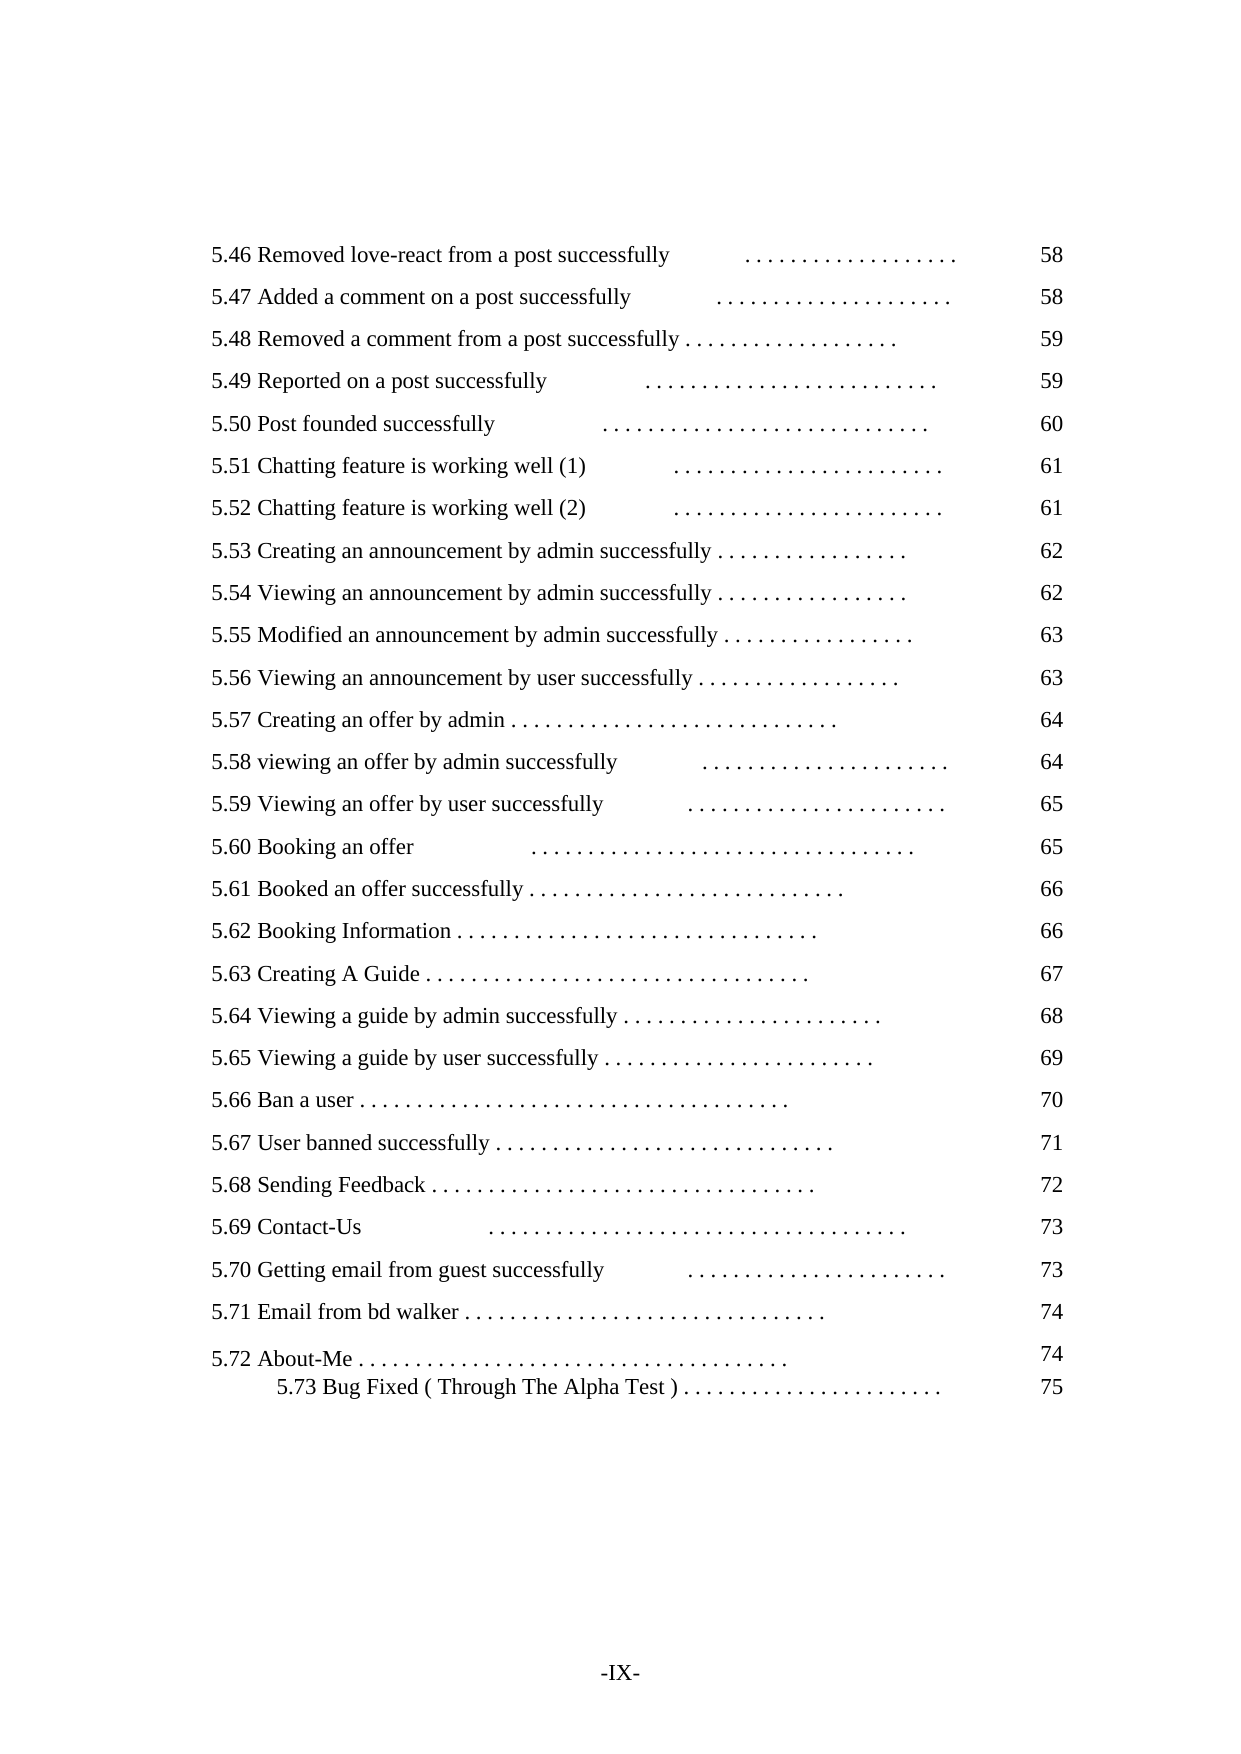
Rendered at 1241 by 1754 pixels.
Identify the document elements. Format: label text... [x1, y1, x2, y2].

table_cell 5.46 Removed love-react from a post successfully . . . . . . . . . . . . . . . . . . . [211, 241, 1040, 283]
table_cell 5.61 Booked an offer successfully . . . . . . . . . . . . . . . . . . . . . . . . . . . . [211, 875, 1040, 917]
table_cell 73 [1040, 1256, 1063, 1298]
table_cell 5.63 Creating A Guide . . . . . . . . . . . . . . . . . . . . . . . . . . . . . . . . . . [211, 960, 1040, 1002]
table_cell 5.50 Post founded successfully . . . . . . . . . . . . . . . . . . . . . . . . . . . . . [211, 410, 1040, 452]
table_cell 68 [1040, 1002, 1063, 1044]
table_cell 5.72 About-Me . . . . . . . . . . . . . . . . . . . . . . . . . . . . . . . . . . . . . . [211, 1340, 1040, 1373]
table_cell 64 [1040, 706, 1063, 748]
table_cell 60 [1040, 410, 1063, 452]
table_cell 5.69 Contact-Us . . . . . . . . . . . . . . . . . . . . . . . . . . . . . . . . . . . . . [211, 1214, 1040, 1256]
table_cell 65 [1040, 791, 1063, 833]
table_cell 5.62 Booking Information . . . . . . . . . . . . . . . . . . . . . . . . . . . . . . . . [211, 918, 1040, 960]
table_cell 64 [1040, 748, 1063, 791]
table_cell 74 [1040, 1298, 1063, 1340]
table_cell 58 [1040, 241, 1063, 283]
table_cell 74 [1040, 1340, 1063, 1373]
table_cell 71 [1040, 1129, 1063, 1171]
table_cell 5.52 Chatting feature is working well (2) . . . . . . . . . . . . . . . . . . . . . . . . [211, 495, 1040, 537]
table_cell 5.53 Creating an announcement by admin successfully . . . . . . . . . . . . . . . . . [211, 537, 1040, 579]
table_cell 5.49 Reported on a post successfully . . . . . . . . . . . . . . . . . . . . . . . . . . [211, 368, 1040, 410]
table_cell 5.68 Sending Feedback . . . . . . . . . . . . . . . . . . . . . . . . . . . . . . . . . . [211, 1171, 1040, 1213]
table_cell 5.48 Removed a comment from a post successfully . . . . . . . . . . . . . . . . . . . [211, 325, 1040, 368]
table_cell 61 [1040, 495, 1063, 537]
table_cell 70 [1040, 1087, 1063, 1129]
table_cell 5.56 Viewing an announcement by user successfully . . . . . . . . . . . . . . . . . . [211, 664, 1040, 706]
table_cell 63 [1040, 621, 1063, 664]
table_cell 65 [1040, 833, 1063, 875]
table_cell 66 [1040, 918, 1063, 960]
table_cell 5.71 Email from bd walker . . . . . . . . . . . . . . . . . . . . . . . . . . . . . . . . [211, 1298, 1040, 1340]
table_cell 5.70 Getting email from guest successfully . . . . . . . . . . . . . . . . . . . . . . . [211, 1256, 1040, 1298]
table_cell 5.65 Viewing a guide by user successfully . . . . . . . . . . . . . . . . . . . . . . . . [211, 1044, 1040, 1087]
table_cell 62 [1040, 579, 1063, 621]
table_cell 73 [1040, 1214, 1063, 1256]
table_cell 58 [1040, 283, 1063, 325]
table_cell 5.51 Chatting feature is working well (1) . . . . . . . . . . . . . . . . . . . . . . . . [211, 452, 1040, 494]
table_cell 5.58 viewing an offer by admin successfully . . . . . . . . . . . . . . . . . . . . . . [211, 748, 1040, 791]
table_cell 5.66 Ban a user . . . . . . . . . . . . . . . . . . . . . . . . . . . . . . . . . . . . . . [211, 1087, 1040, 1129]
table_cell 5.60 Booking an offer . . . . . . . . . . . . . . . . . . . . . . . . . . . . . . . . . . [211, 833, 1040, 875]
table_cell 5.59 Viewing an offer by user successfully . . . . . . . . . . . . . . . . . . . . . . . [211, 791, 1040, 833]
table_cell 62 [1040, 537, 1063, 579]
table_cell 67 [1040, 960, 1063, 1002]
table_cell 72 [1040, 1171, 1063, 1213]
table_cell 69 [1040, 1044, 1063, 1087]
table_cell 61 [1040, 452, 1063, 494]
table_cell 5.47 Added a comment on a post successfully . . . . . . . . . . . . . . . . . . . . . [211, 283, 1040, 325]
text 5.73 Bug Fixed ( Through The Alpha Test ) . . . . . . . . . . . . . . . . . . . . . . . 75 [177, 1373, 1063, 1399]
table_cell 59 [1040, 325, 1063, 368]
table_cell 5.57 Creating an offer by admin . . . . . . . . . . . . . . . . . . . . . . . . . . . . . [211, 706, 1040, 748]
table_cell 5.54 Viewing an announcement by admin successfully . . . . . . . . . . . . . . . . . [211, 579, 1040, 621]
table_cell 5.55 Modified an announcement by admin successfully . . . . . . . . . . . . . . . . . [211, 621, 1040, 664]
table_cell 5.64 Viewing a guide by admin successfully . . . . . . . . . . . . . . . . . . . . . . . [211, 1002, 1040, 1044]
table_cell 5.67 User banned successfully . . . . . . . . . . . . . . . . . . . . . . . . . . . . . . [211, 1129, 1040, 1171]
table_cell 66 [1040, 875, 1063, 917]
table_cell 63 [1040, 664, 1063, 706]
table_cell 59 [1040, 368, 1063, 410]
